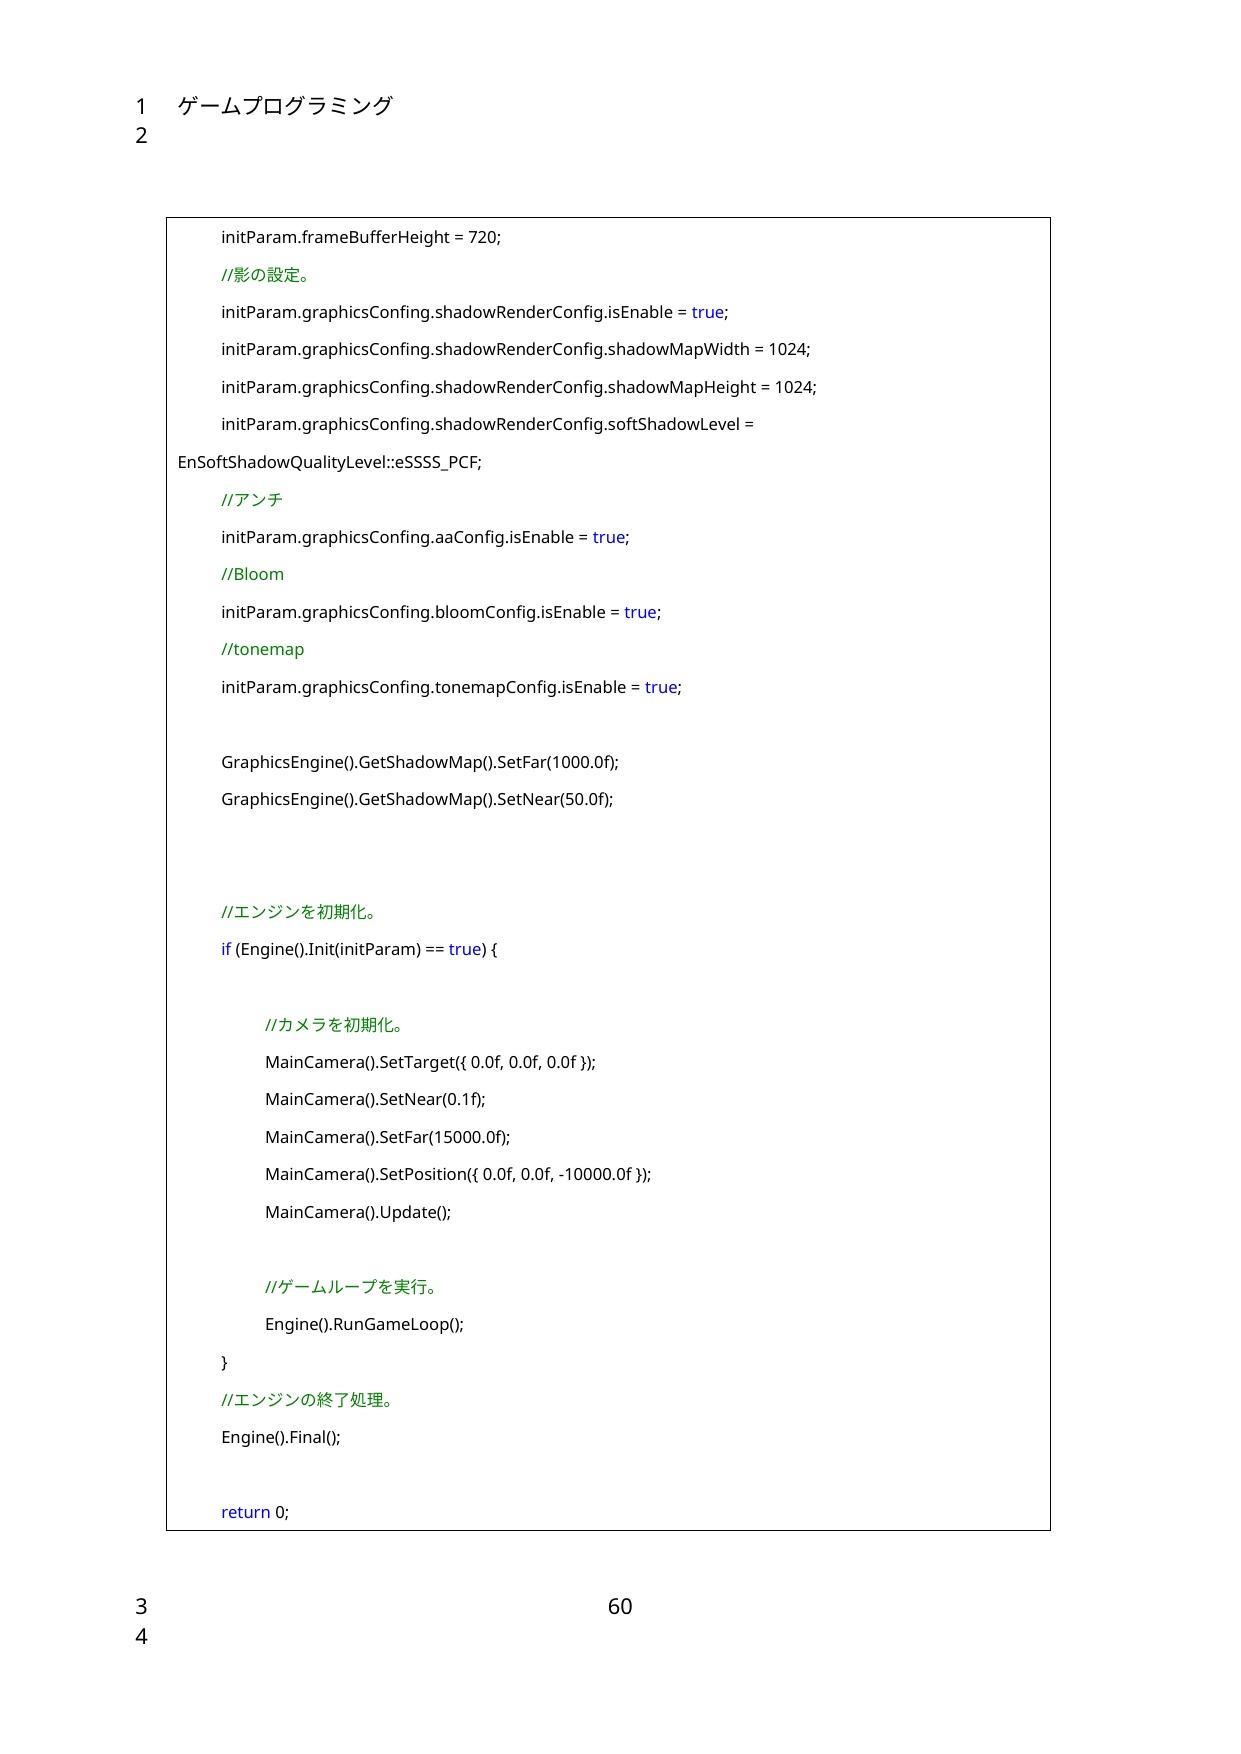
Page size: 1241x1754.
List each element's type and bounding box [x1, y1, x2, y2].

table_header [167, 218, 1050, 1530]
